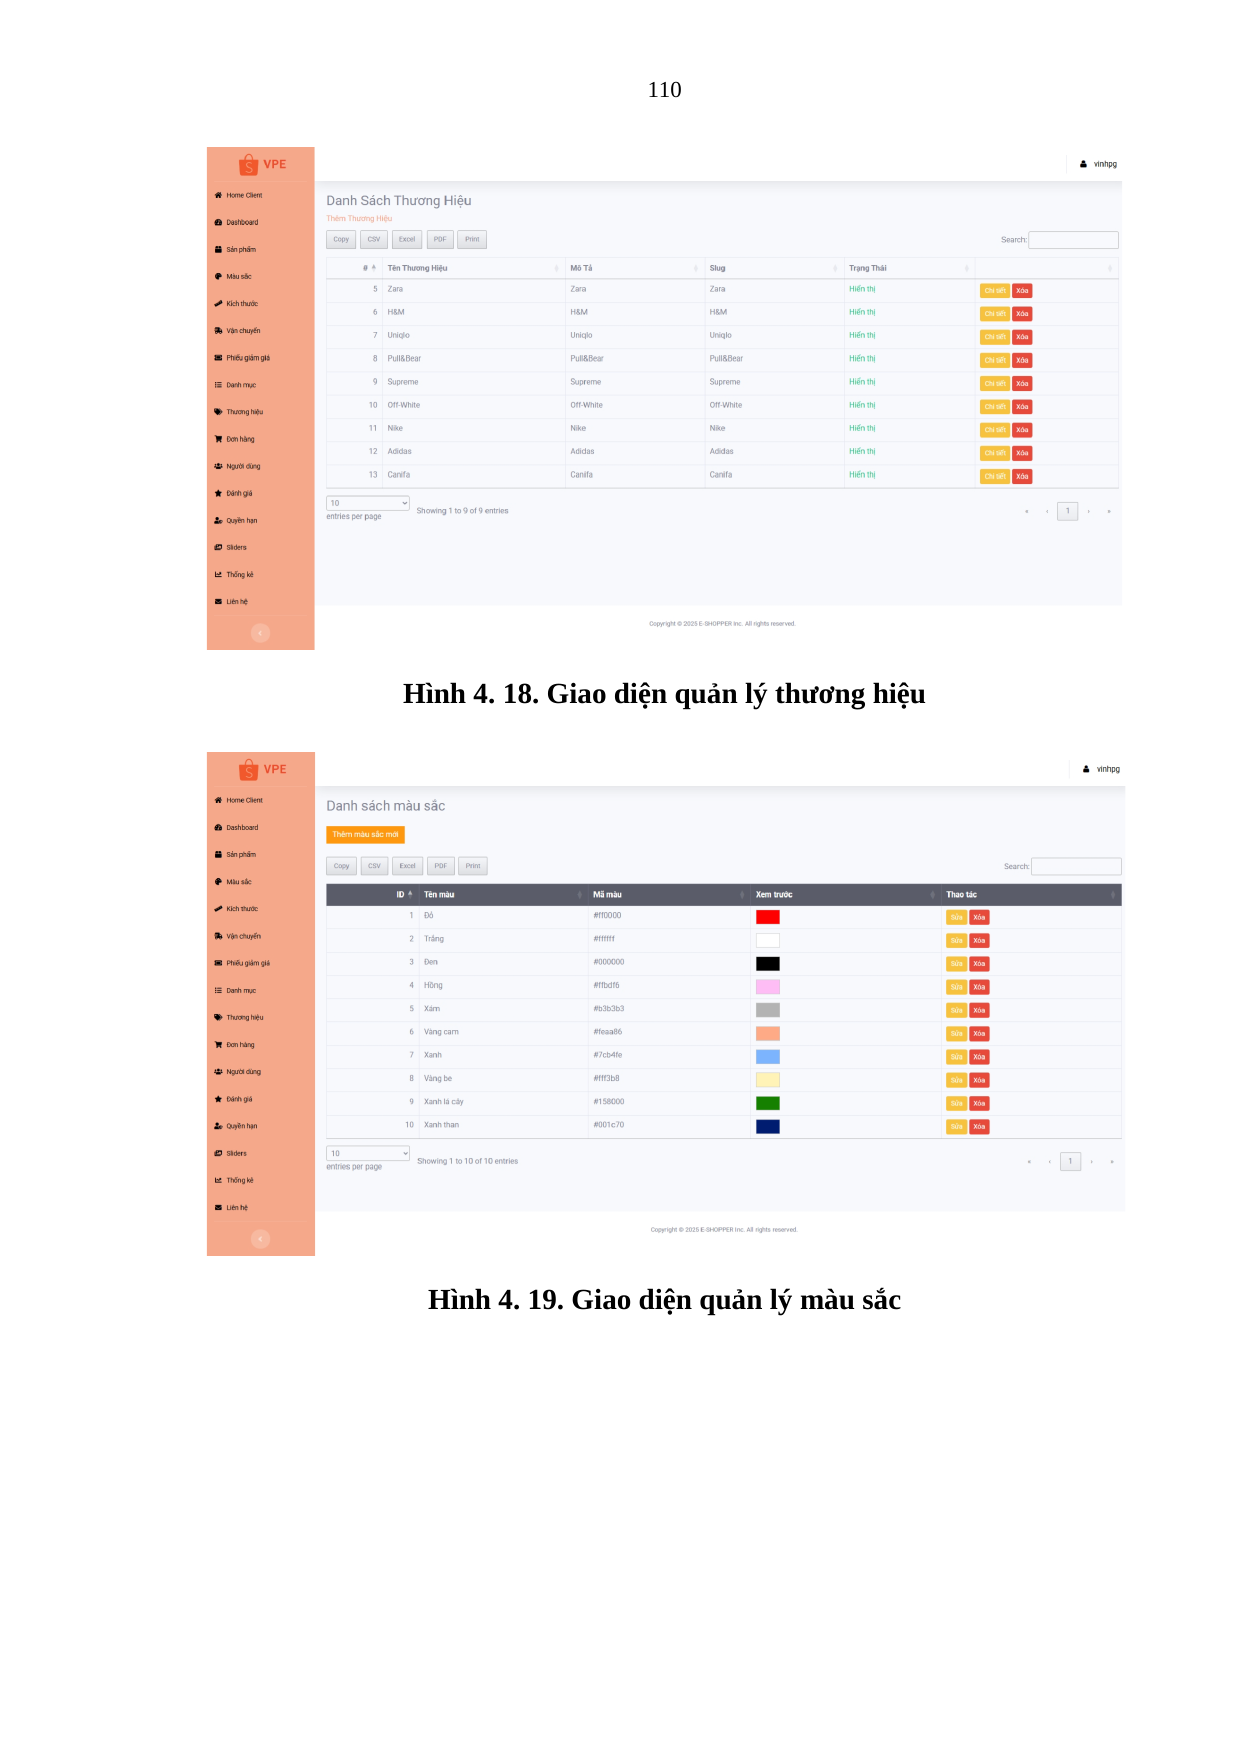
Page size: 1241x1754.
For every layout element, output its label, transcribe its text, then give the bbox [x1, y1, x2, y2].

picture [206, 752, 1126, 1256]
picture [206, 147, 1123, 650]
